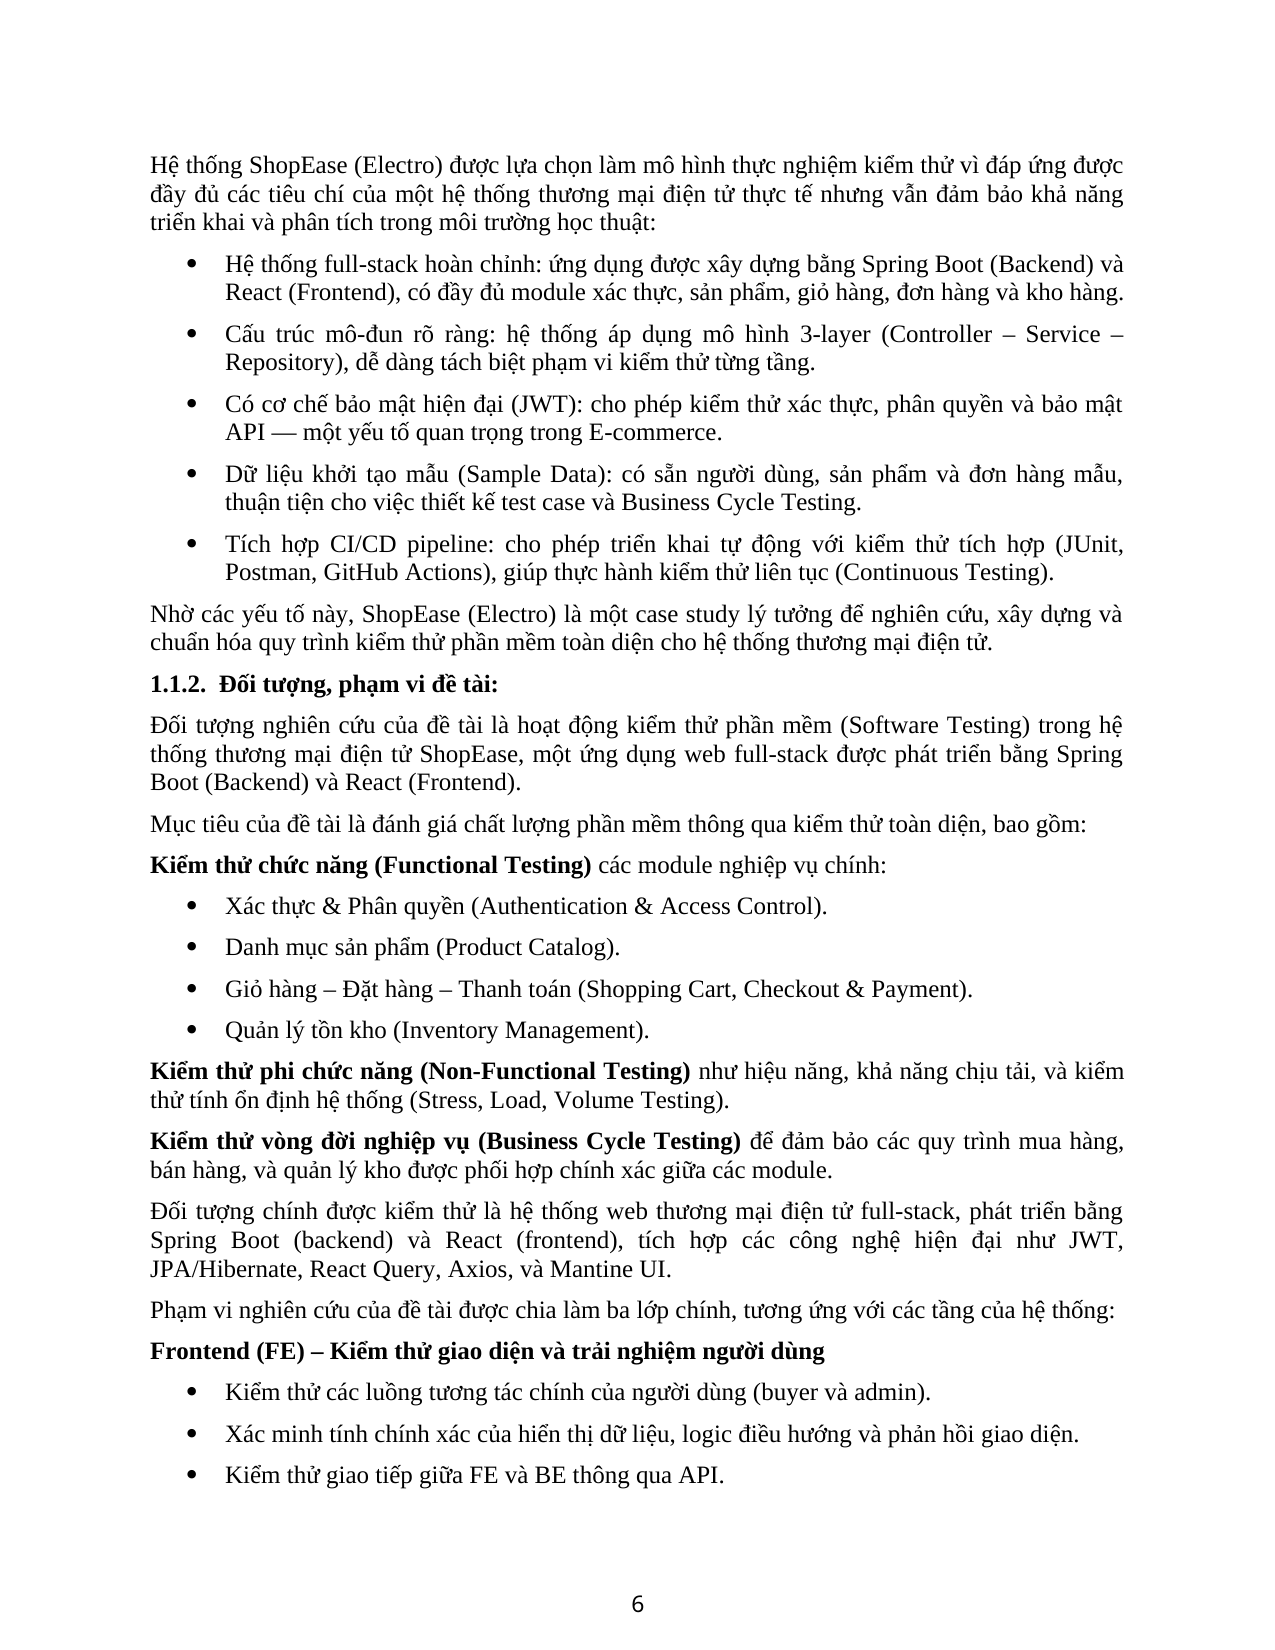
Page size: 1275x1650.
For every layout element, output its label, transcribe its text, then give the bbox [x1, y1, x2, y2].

list Danh mục sản phẩm (Product Catalog). [187, 932, 1125, 961]
text Mục tiêu của đề tài là đánh giá chất lượng phần mềm thông qua kiểm thử toàn diện, bao gồm: [150, 809, 1125, 837]
list Cấu trúc mô-đun rõ ràng: hệ thống áp dụng mô hình 3-layer (Controller – Service – Repository), dễ dàng tách biệt phạm vi kiểm thử từng tầng. [187, 319, 1125, 376]
list Kiểm thử giao tiếp giữa FE và BE thông qua API. [187, 1460, 1125, 1489]
list Dữ liệu khởi tạo mẫu (Sample Data): có sẵn người dùng, sản phẩm và đơn hàng mẫu, thuận tiện cho việc thiết kế test case và Business Cycle Testing. [187, 459, 1125, 516]
text Hệ thống ShopEase (Electro) được lựa chọn làm mô hình thực nghiệm kiểm thử vì đáp ứng được đầy đủ các tiêu chí của một hệ thống thương mại điện tử thực tế nhưng vẫn đảm bảo khả năng triển khai và phân tích trong môi trường học thuật: [150, 150, 1125, 236]
list Hệ thống full-stack hoàn chỉnh: ứng dụng được xây dựng bằng Spring Boot (Backend) và React (Frontend), có đầy đủ module xác thực, sản phẩm, giỏ hàng, đơn hàng và kho hàng. [187, 249, 1125, 306]
text Nhờ các yếu tố này, ShopEase (Electro) là một case study lý tưởng để nghiên cứu, xây dựng và chuẩn hóa quy trình kiểm thử phần mềm toàn diện cho hệ thống thương mại điện tử. [150, 599, 1125, 656]
list Xác minh tính chính xác của hiển thị dữ liệu, logic điều hướng và phản hồi giao diện. [187, 1419, 1125, 1447]
list Giỏ hàng – Đặt hàng – Thanh toán (Shopping Cart, Checkout & Payment). [187, 974, 1125, 1002]
list Quản lý tồn kho (Inventory Management). [187, 1015, 1125, 1044]
text Kiểm thử phi chức năng (Non-Functional Testing) như hiệu năng, khả năng chịu tải, và kiểm thử tính ổn định hệ thống (Stress, Load, Volume Testing). [150, 1056, 1125, 1114]
list Tích hợp CI/CD pipeline: cho phép triển khai tự động với kiểm thử tích hợp (JUnit, Postman, GitHub Actions), giúp thực hành kiểm thử liên tục (Continuous Testing). [187, 529, 1125, 586]
text Phạm vi nghiên cứu của đề tài được chia làm ba lớp chính, tương ứng với các tầng của hệ thống: [150, 1295, 1125, 1324]
text Kiểm thử chức năng (Functional Testing) các module nghiệp vụ chính: [150, 850, 1125, 879]
text Kiểm thử vòng đời nghiệp vụ (Business Cycle Testing) để đảm bảo các quy trình mua hàng, bán hàng, và quản lý kho được phối hợp chính xác giữa các module. [150, 1126, 1125, 1184]
text Frontend (FE) – Kiểm thử giao diện và trải nghiệm người dùng [150, 1336, 1125, 1365]
text Đối tượng chính được kiểm thử là hệ thống web thương mại điện tử full-stack, phát triển bằng Spring Boot (backend) và React (frontend), tích hợp các công nghệ hiện đại như JWT, JPA/Hibernate, React Query, Axios, và Mantine UI. [150, 1196, 1125, 1282]
text 1.1.2. Đối tượng, phạm vi đề tài: [150, 669, 1125, 697]
text Đối tượng nghiên cứu của đề tài là hoạt động kiểm thử phần mềm (Software Testing) trong hệ thống thương mại điện tử ShopEase, một ứng dụng web full-stack được phát triển bằng Spring Boot (Backend) và React (Frontend). [150, 710, 1125, 796]
list Kiểm thử các luồng tương tác chính của người dùng (buyer và admin). [187, 1377, 1125, 1406]
list Xác thực & Phân quyền (Authentication & Access Control). [187, 891, 1125, 920]
list Có cơ chế bảo mật hiện đại (JWT): cho phép kiểm thử xác thực, phân quyền và bảo mật API — một yếu tố quan trọng trong E-commerce. [187, 389, 1125, 446]
